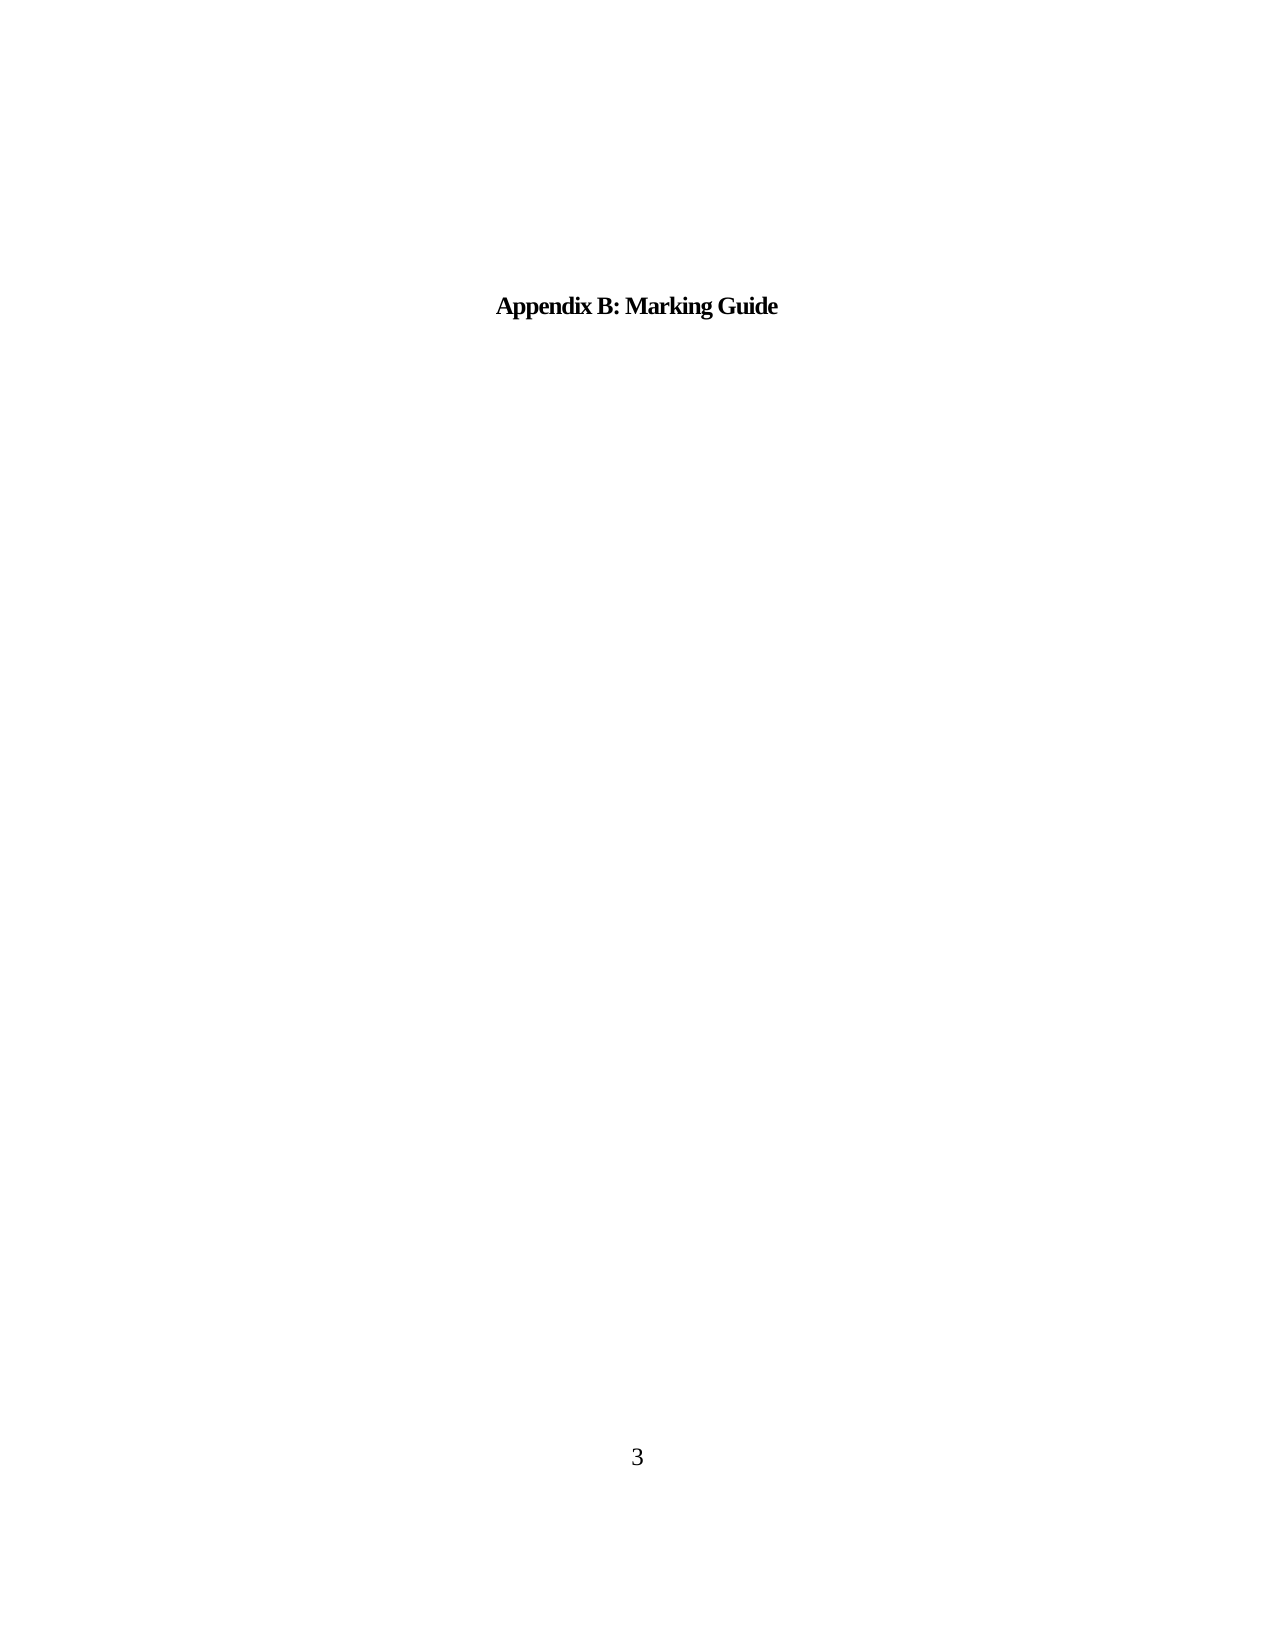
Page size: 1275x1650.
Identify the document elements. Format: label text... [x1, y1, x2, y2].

text Appendix B: Marking Guide [150, 291, 1125, 320]
